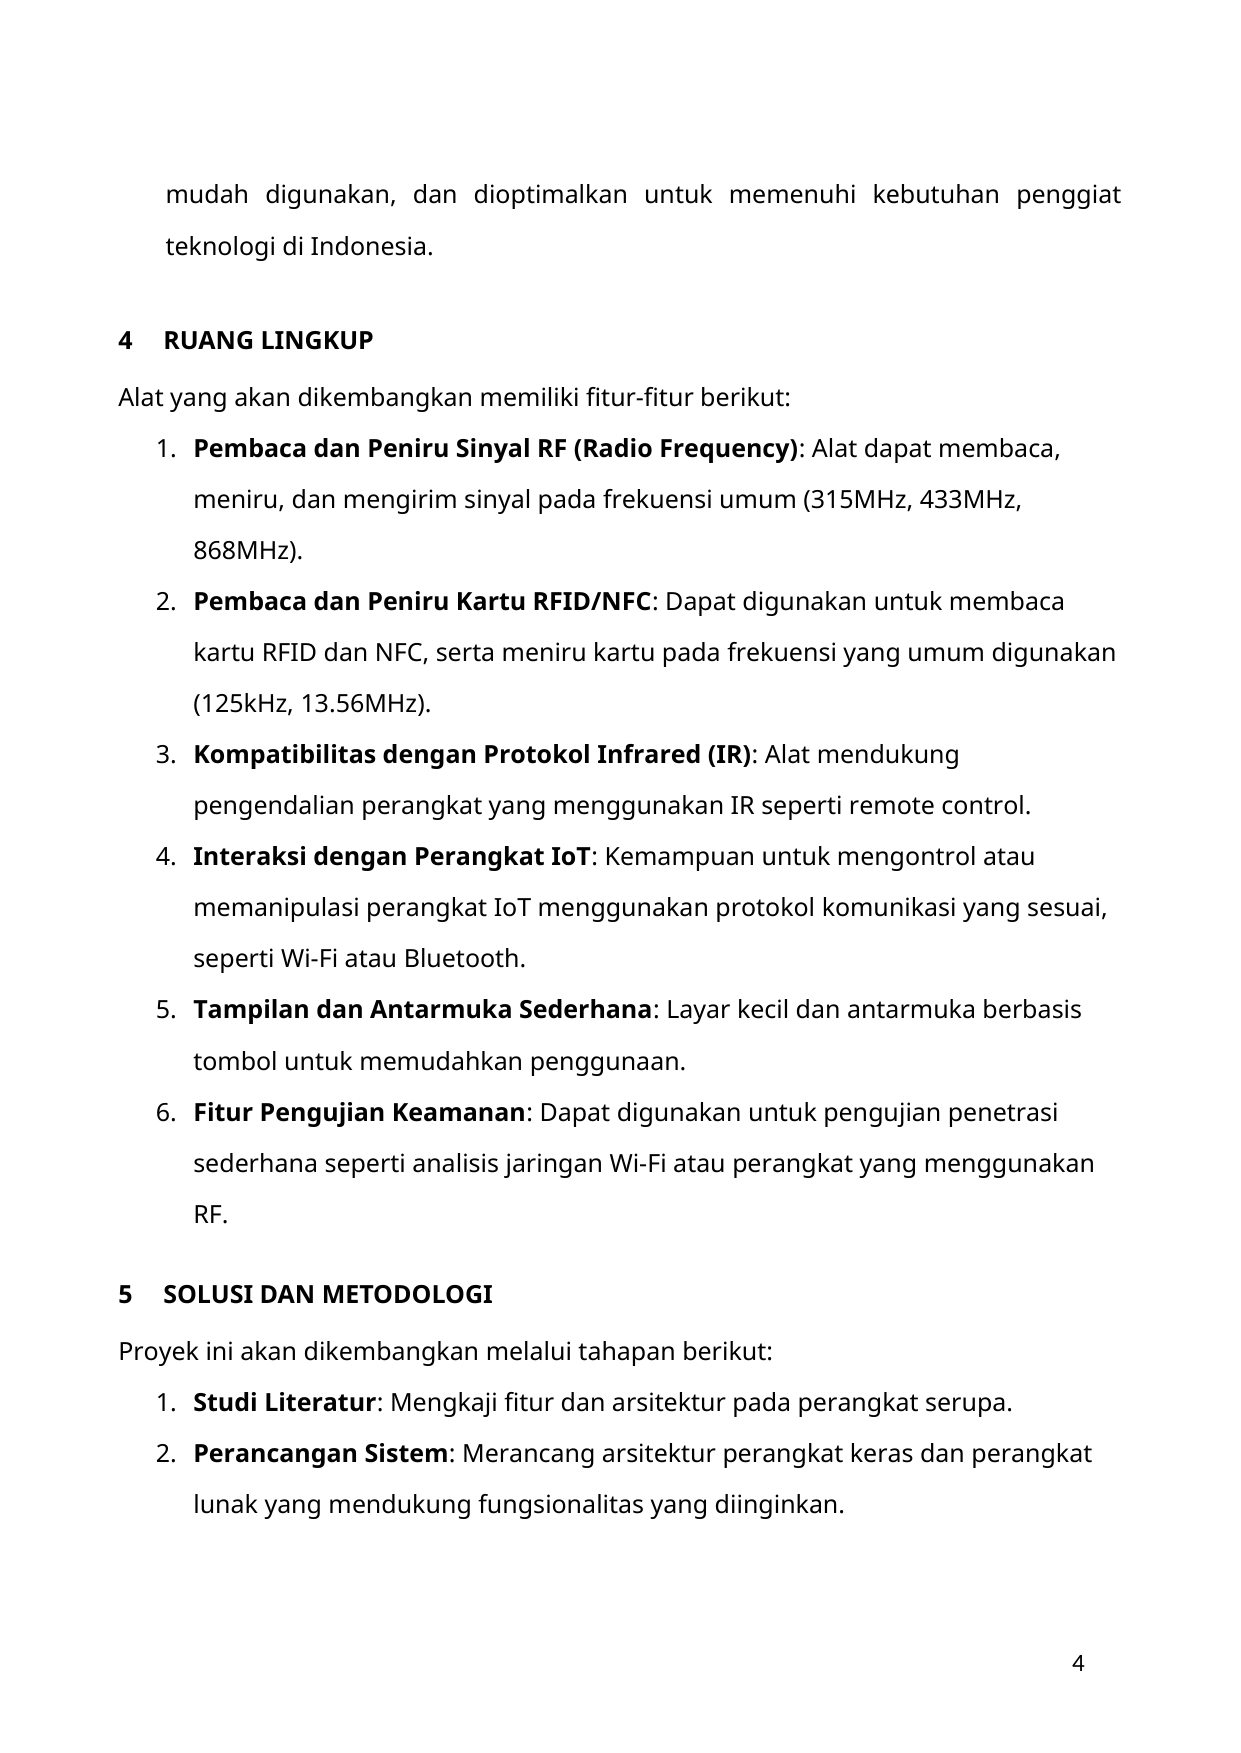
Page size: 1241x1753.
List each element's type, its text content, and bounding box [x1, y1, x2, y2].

list Kompatibilitas dengan Protokol Infrared (IR): Alat mendukung pengendalian perangkat yang menggunakan IR seperti remote control. [156, 737, 1122, 822]
list Interaksi dengan Perangkat IoT: Kemampuan untuk mengontrol atau memanipulasi perangkat IoT menggunakan protokol komunikasi yang sesuai, seperti Wi-Fi atau Bluetooth. [156, 839, 1122, 975]
subtitle SOLUSI DAN METODOLOGI [118, 1276, 1122, 1311]
list Perancangan Sistem: Merancang arsitektur perangkat keras dan perangkat lunak yang mendukung fungsionalitas yang diinginkan. [156, 1436, 1122, 1521]
list Pembaca dan Peniru Sinyal RF (Radio Frequency): Alat dapat membaca, meniru, dan mengirim sinyal pada frekuensi umum (315MHz, 433MHz, 868MHz). [156, 431, 1122, 567]
text Proyek ini akan dikembangkan melalui tahapan berikut: [118, 1334, 1122, 1368]
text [165, 177, 1122, 262]
list Tampilan dan Antarmuka Sederhana: Layar kecil dan antarmuka berbasis tombol untuk memudahkan penggunaan. [156, 992, 1122, 1077]
list Pembaca dan Peniru Kartu RFID/NFC: Dapat digunakan untuk membaca kartu RFID dan NFC, serta meniru kartu pada frekuensi yang umum digunakan (125kHz, 13.56MHz). [156, 584, 1122, 720]
text Alat yang akan dikembangkan memiliki fitur-fitur berikut: [118, 379, 1122, 414]
list Studi Literatur: Mengkaji fitur dan arsitektur pada perangkat serupa. [156, 1385, 1122, 1419]
subtitle RUANG LINGKUP [118, 322, 1122, 356]
list Fitur Pengujian Keamanan: Dapat digunakan untuk pengujian penetrasi sederhana seperti analisis jaringan Wi-Fi atau perangkat yang menggunakan RF. [156, 1094, 1122, 1230]
